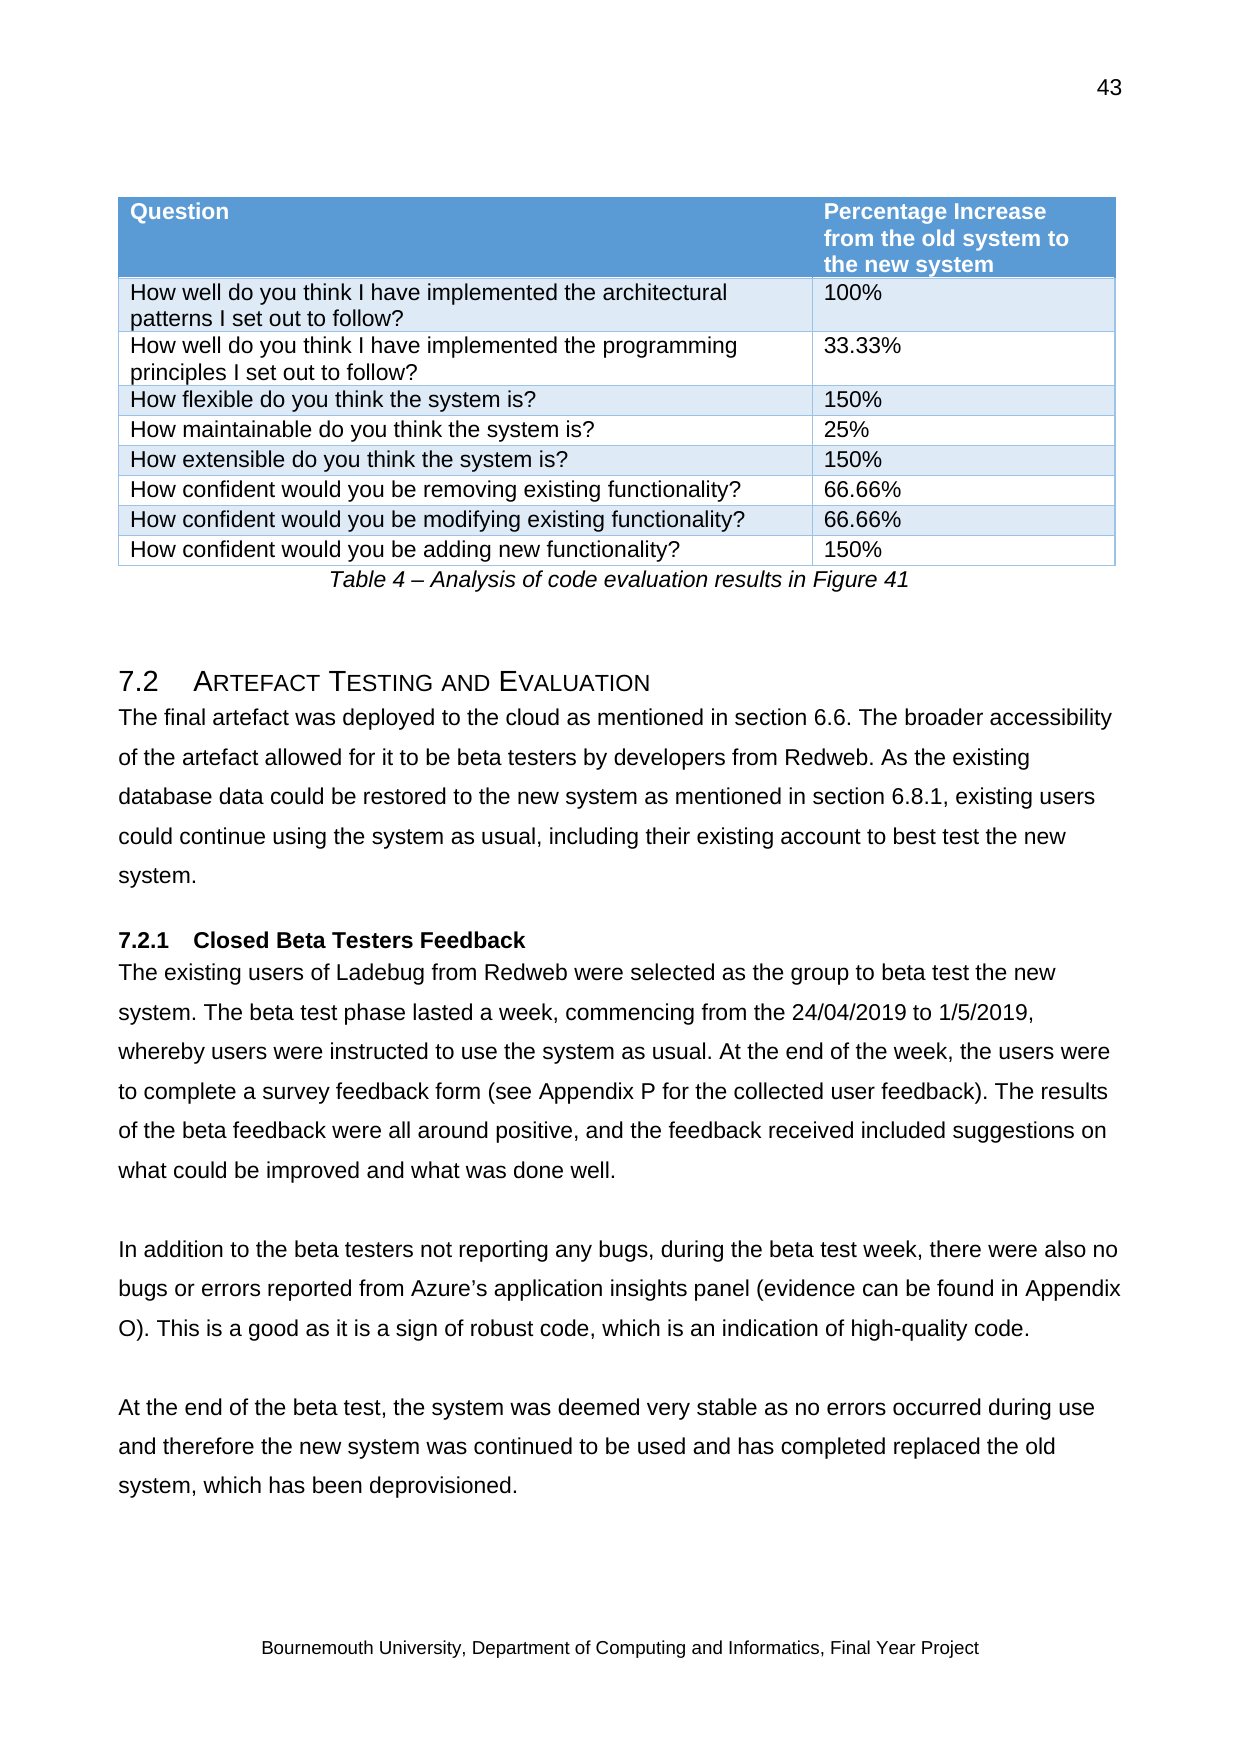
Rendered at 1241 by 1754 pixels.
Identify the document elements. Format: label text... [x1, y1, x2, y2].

table_header Percentage Increase from the old system to the new system [813, 198, 1114, 277]
table_cell How flexible do you think the system is? [119, 386, 812, 415]
text The final artefact was deployed to the cloud as mentioned in section 6.6. The broader accessibility of the artefact allowed for it to be beta testers by developers from Redweb. As the existing database data could be restored to the new system as mentioned in section 6.8.1, existing users could continue using the system as usual, including their existing account to best test the new system. [118, 704, 1122, 888]
table_cell How maintainable do you think the system is? [119, 416, 812, 445]
table_cell 100% [813, 279, 1114, 331]
text At the end of the beta test, the system was deemed very stable as no errors occurred during use and therefore the new system was continued to be used and has completed replaced the old system, which has been deprovisioned. [118, 1393, 1122, 1499]
table_cell 33.33% [813, 332, 1114, 385]
table_cell 66.66% [813, 506, 1114, 535]
table_header Question [119, 198, 812, 277]
table_cell 150% [813, 446, 1114, 475]
table_cell How confident would you be modifying existing functionality? [119, 506, 812, 535]
table_cell 150% [813, 536, 1114, 565]
table_cell How extensible do you think the system is? [119, 446, 812, 475]
table_cell 150% [813, 386, 1114, 415]
table_cell How confident would you be adding new functionality? [119, 536, 812, 565]
subtitle Closed Beta Testers Feedback [118, 927, 1122, 953]
table_cell How well do you think I have implemented the architectural patterns I set out to follow? [119, 279, 812, 331]
table_cell 66.66% [813, 476, 1114, 505]
table_cell How well do you think I have implemented the programming principles I set out to follow? [119, 332, 812, 385]
table_cell How confident would you be removing existing functionality? [119, 476, 812, 505]
subtitle Artefact Testing and Evaluation [118, 664, 1122, 698]
text In addition to the beta testers not reporting any bugs, during the beta test week, there were also no bugs or errors reported from Azure’s application insights panel (evidence can be found in Appendix O). This is a good as it is a sign of robust code, which is an indication of high-quality code. [118, 1236, 1122, 1341]
text The existing users of Ladebug from Redweb were selected as the group to beta test the new system. The beta test phase lasted a week, commencing from the 24/04/2019 to 1/5/2019, whereby users were instructed to use the system as usual. At the end of the week, the users were to complete a survey feedback form (see Appendix P for the collected user feedback). The results of the beta feedback were all around positive, and the feedback received included suggestions on what could be improved and what was done well. [118, 959, 1122, 1183]
table_cell 25% [813, 416, 1114, 445]
